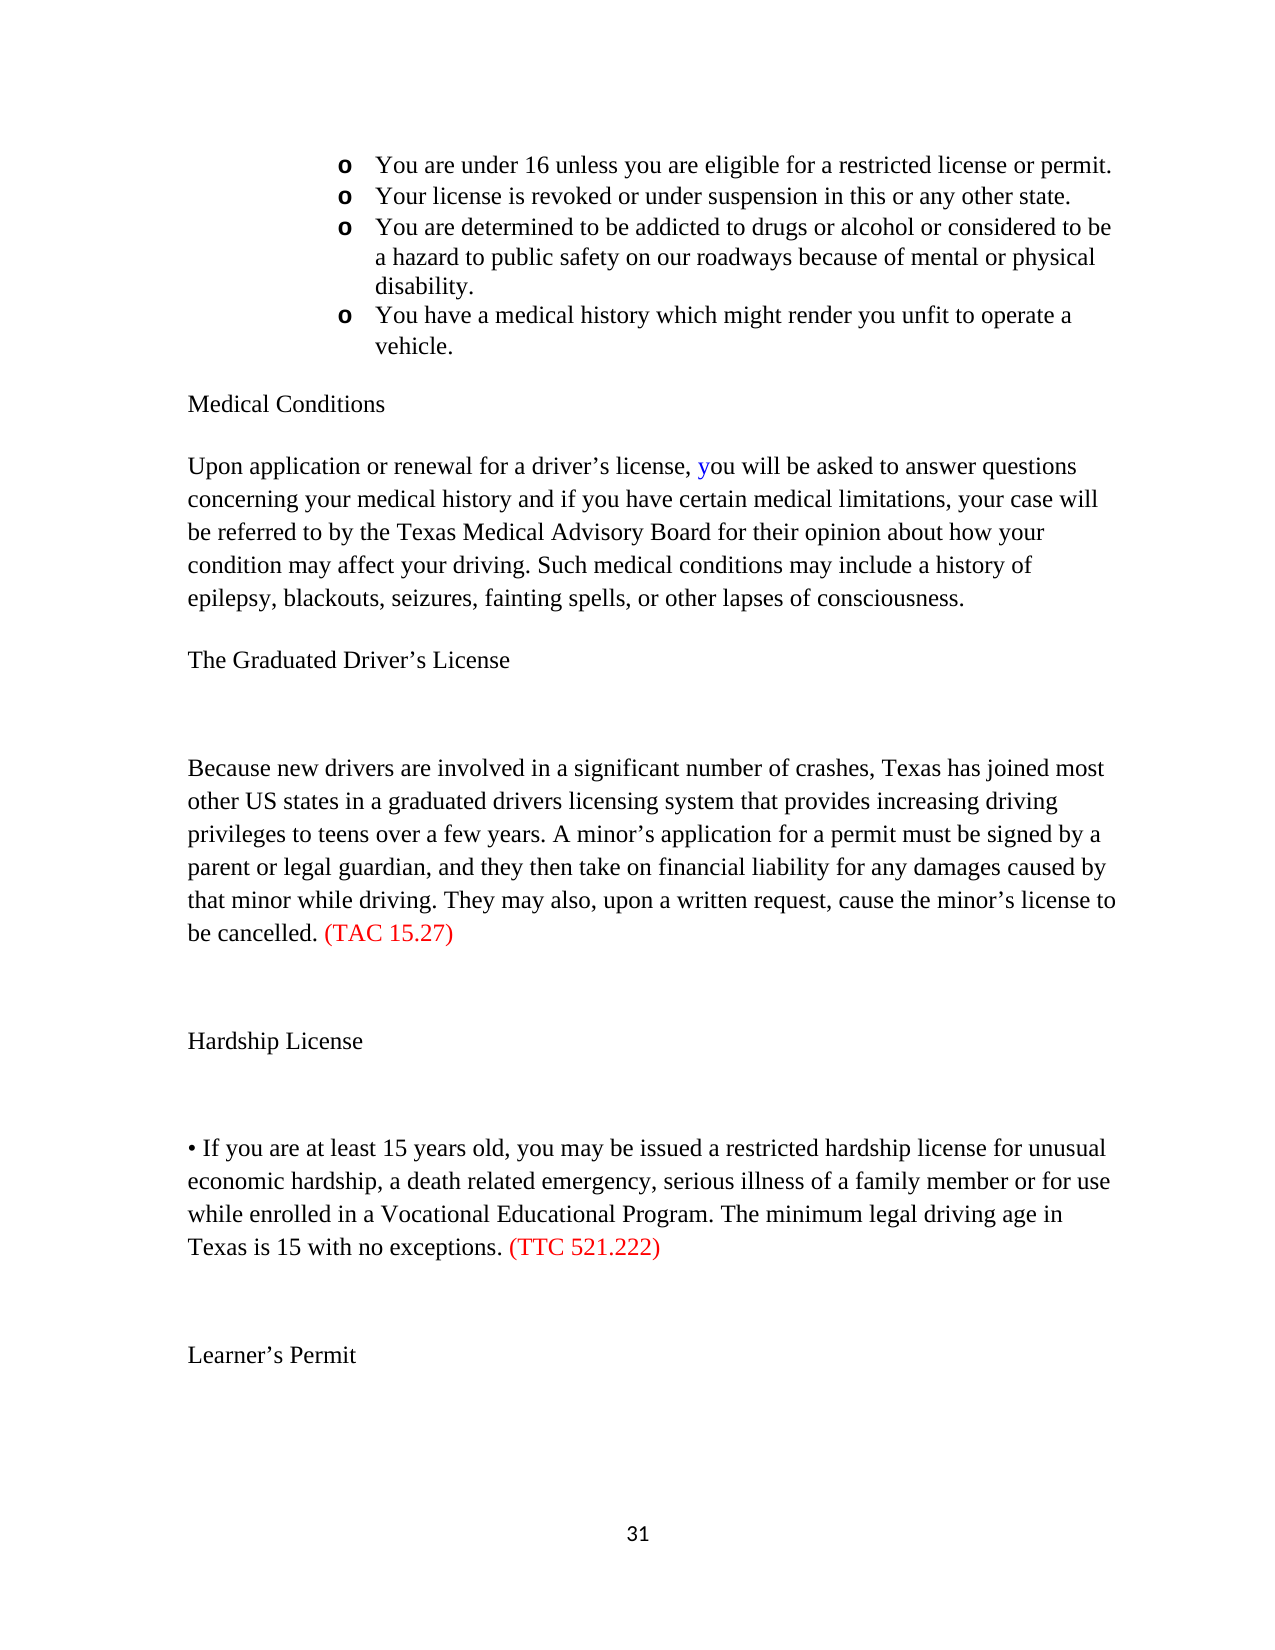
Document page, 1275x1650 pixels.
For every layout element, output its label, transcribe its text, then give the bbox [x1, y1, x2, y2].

text Learner’s Permit [187, 1340, 1125, 1369]
text Medical Conditions [187, 389, 1125, 417]
text • If you are at least 15 years old, you may be issued a restricted hardship license for unusual economic hardship, a death related emergency, serious illness of a family member or for use while enrolled in a Vocational Educational Program. The minimum legal driving age in Texas is 15 with no exceptions. (TTC 521.222) [187, 1133, 1125, 1261]
text Upon application or renewal for a driver’s license, you will be asked to answer questions concerning your medical history and if you have certain medical limitations, your case will be referred to by the Texas Medical Advisory Board for their opinion about how your condition may affect your driving. Such medical conditions may include a history of epilepsy, blackouts, seizures, fainting spells, or other lapses of consciousness. [187, 451, 1125, 612]
text The Graduated Driver’s License [187, 645, 1125, 674]
text Hardship License [187, 1026, 1125, 1054]
list You have a medical history which might render you unfit to operate a vehicle. [337, 300, 1125, 359]
list You are determined to be addicted to drugs or alcohol or considered to be a hazard to public safety on our roadways because of mental or physical disability. [337, 212, 1125, 300]
list Your license is revoked or under suspension in this or any other state. [337, 181, 1125, 212]
text Because new drivers are involved in a significant number of crashes, Texas has joined most other US states in a graduated drivers licensing system that provides increasing driving privileges to teens over a few years. A minor’s application for a permit must be signed by a parent or legal guardian, and they then take on financial liability for any damages caused by that minor while driving. They may also, upon a written request, cause the minor’s license to be cancelled. (TAC 15.27) [187, 753, 1125, 947]
list You are under 16 unless you are eligible for a restricted license or permit. [337, 150, 1125, 181]
